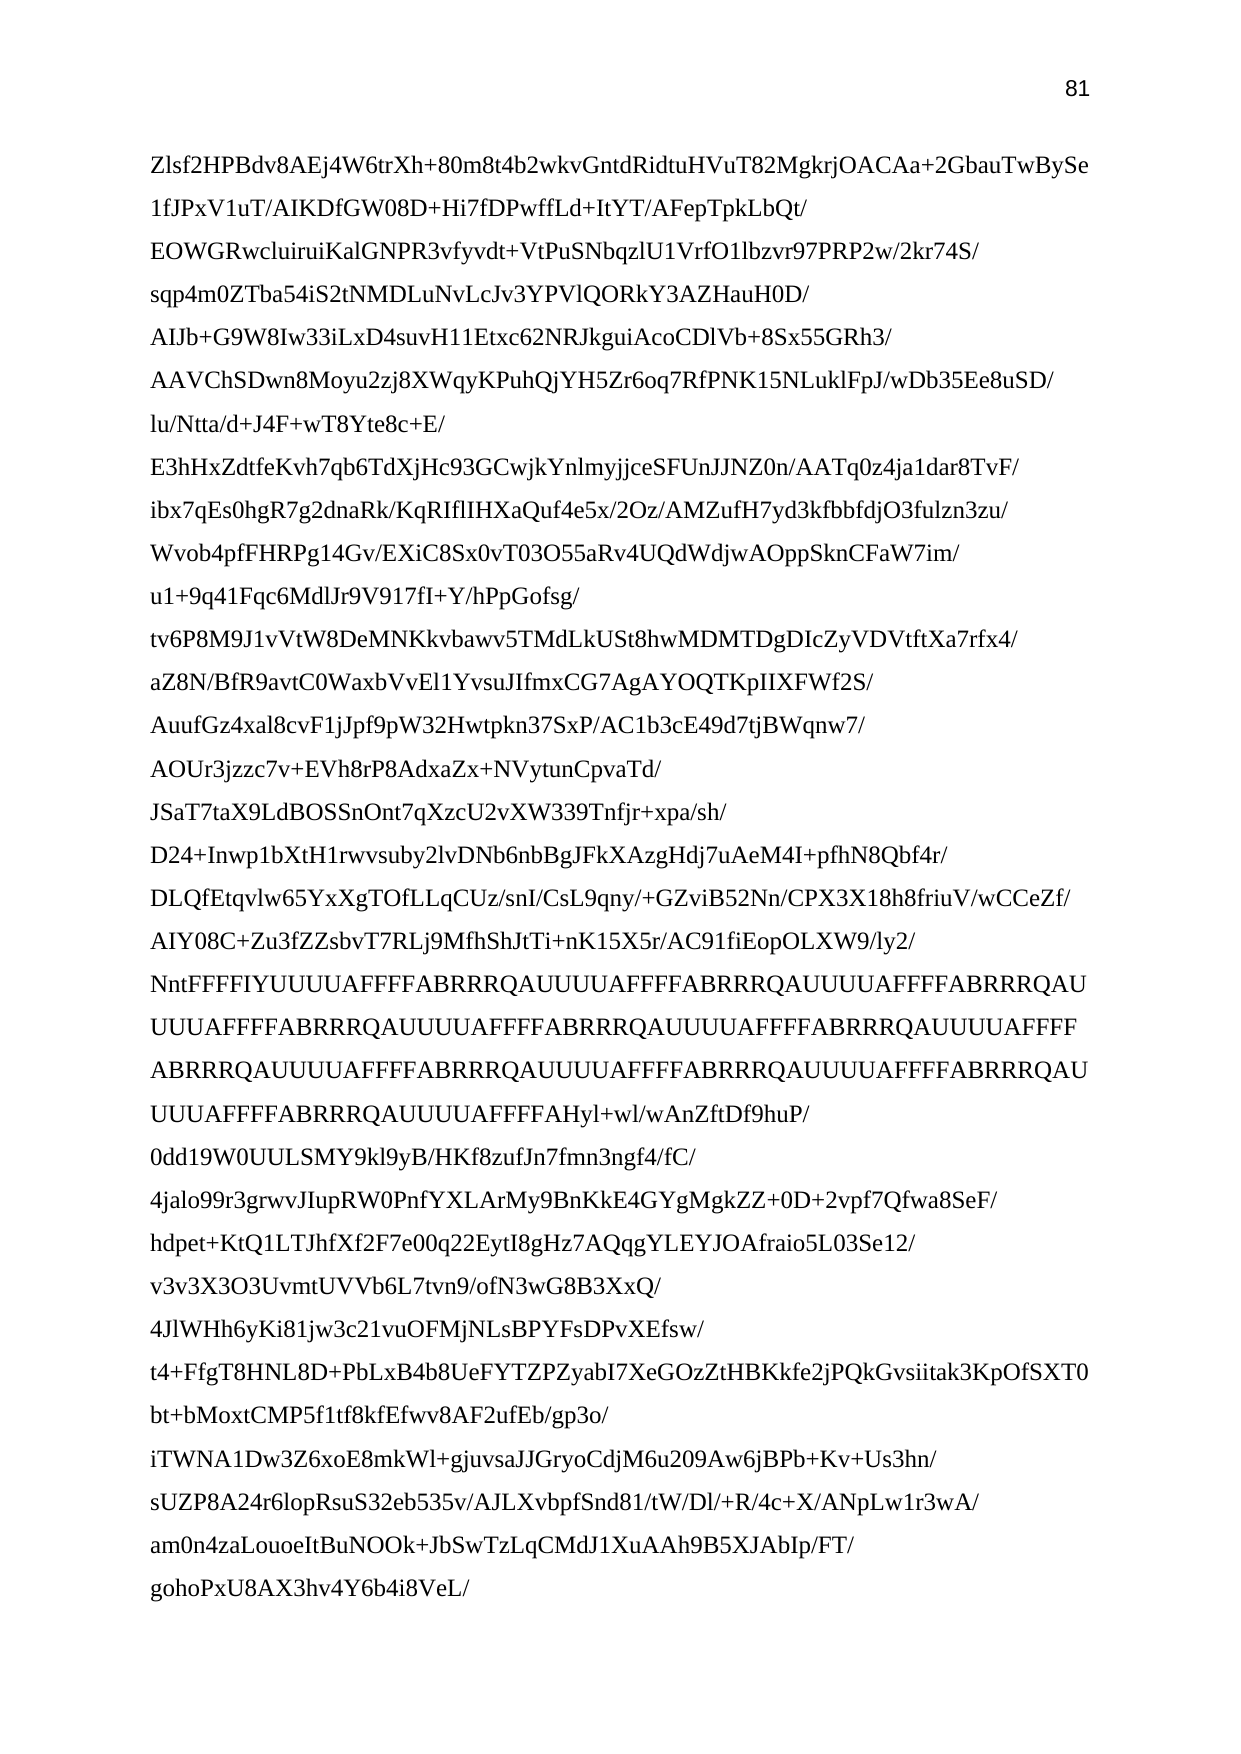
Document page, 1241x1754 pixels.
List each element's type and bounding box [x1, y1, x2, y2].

text [150, 150, 1090, 1602]
